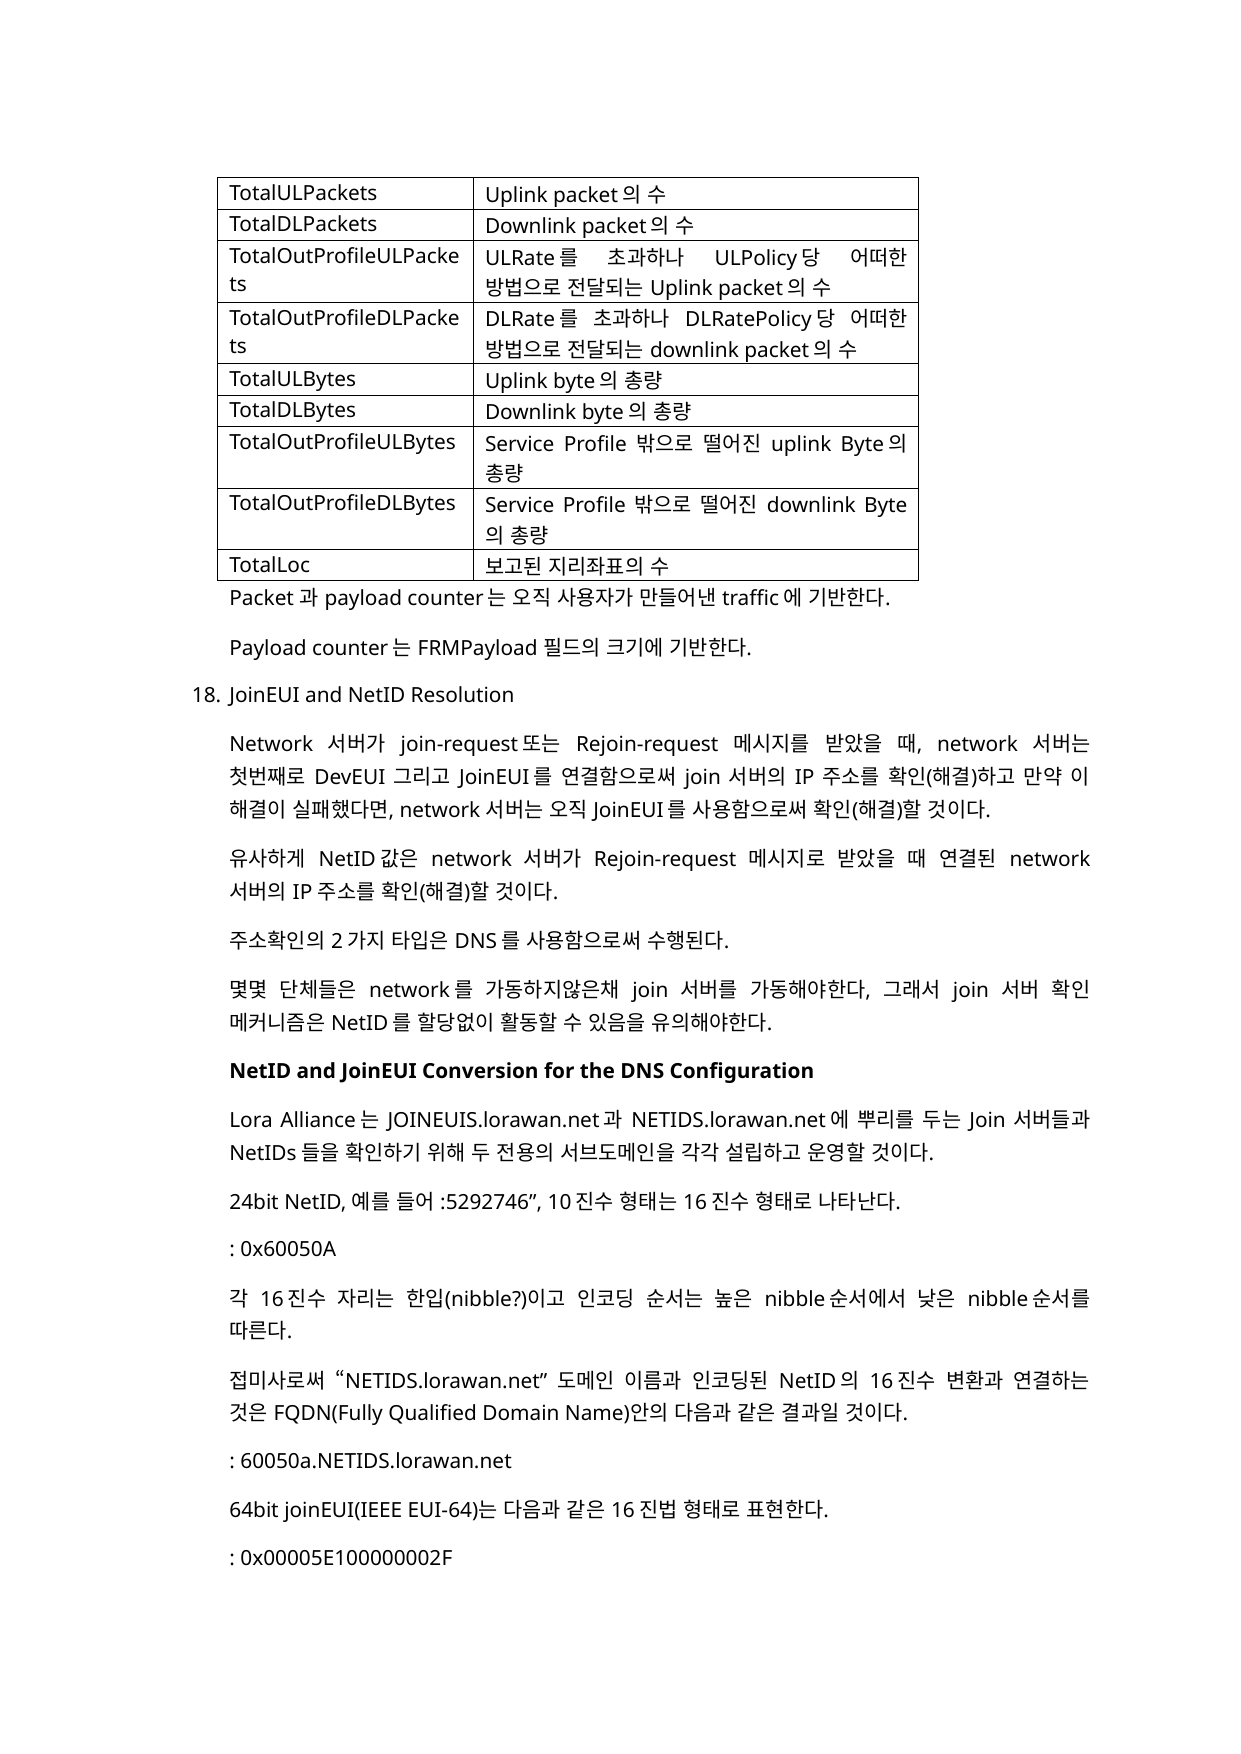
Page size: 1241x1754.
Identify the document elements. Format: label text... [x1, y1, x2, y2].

table_cell TotalLoc [218, 550, 473, 580]
table_cell 보고된 지리좌표의 수 [474, 550, 918, 580]
list 각 16진수 자리는 한입(nibble?)이고 인코딩 순서는 높은 nibble순서에서 낮은 nibble순서를 따른다. [229, 1282, 1090, 1345]
list 주소확인의 2가지 타입은 DNS를 사용함으로써 수행된다. [229, 924, 1090, 954]
table_cell TotalOutProfileDLBytes [218, 489, 473, 549]
table_cell Service Profile 밖으로 떨어진 downlink Byte의 총량 [474, 489, 918, 549]
list 64bit joinEUI(IEEE EUI-64)는 다음과 같은 16진법 형태로 표현한다. [229, 1493, 1090, 1523]
table_cell DLRate를 초과하나 DLRatePolicy당 어떠한 방법으로 전달되는 downlink packet의 수 [474, 303, 918, 363]
table_cell ULRate를 초과하나 ULPolicy당 어떠한 방법으로 전달되는 Uplink packet의 수 [474, 241, 918, 302]
list 24bit NetID, 예를 들어 :5292746”, 10진수 형태는 16진수 형태로 나타난다. [229, 1185, 1090, 1215]
table_cell TotalOutProfileULBytes [218, 427, 473, 487]
table_cell Downlink packet의 수 [474, 210, 918, 240]
list 몇몇 단체들은 network를 가동하지않은채 join 서버를 가동해야한다, 그래서 join 서버 확인 메커니즘은 NetID를 할당없이 활동할 수 있음을 유의해야한다. [229, 974, 1090, 1037]
table_cell Uplink packet의 수 [474, 178, 918, 208]
list : 0x60050A [229, 1234, 1090, 1263]
table_cell TotalOutProfileDLPackets [218, 303, 473, 363]
table_cell Downlink byte의 총량 [474, 396, 918, 426]
table_cell Service Profile 밖으로 떨어진 uplink Byte의 총량 [474, 427, 918, 487]
table_cell TotalOutProfileULPackets [218, 241, 473, 302]
list Packet 과 payload counter는 오직 사용자가 만들어낸 traffic에 기반한다. [229, 581, 1090, 612]
list Network 서버가 join-request또는 Rejoin-request 메시지를 받았을 때, network 서버는 첫번째로 DevEUI 그리고 JoinEUI를 연결함으로써 join 서버의 IP 주소를 확인(해결)하고 만약 이 해결이 실패했다면, network 서버는 오직 JoinEUI를 사용함으로써 확인(해결)할 것이다. [229, 727, 1090, 823]
list : 60050a.NETIDS.lorawan.net [229, 1446, 1090, 1474]
list Payload counter는 FRMPayload 필드의 크기에 기반한다. [229, 631, 1090, 661]
list Lora Alliance는 JOINEUIS.lorawan.net과 NETIDS.lorawan.net에 뿌리를 두는 Join 서버들과 NetIDs들을 확인하기 위해 두 전용의 서브도메인을 각각 설립하고 운영할 것이다. [229, 1103, 1090, 1166]
list NetID and JoinEUI Conversion for the DNS Configuration [229, 1056, 1090, 1084]
table_cell TotalULBytes [218, 364, 473, 394]
list 접미사로써 “NETIDS.lorawan.net” 도메인 이름과 인코딩된 NetID의 16진수 변환과 연결하는 것은 FQDN(Fully Qualified Domain Name)안의 다음과 같은 결과일 것이다. [229, 1364, 1090, 1427]
table_cell Uplink byte의 총량 [474, 364, 918, 394]
table_cell TotalDLPackets [218, 210, 473, 240]
list : 0x00005E100000002F [229, 1543, 1090, 1571]
list JoinEUI and NetID Resolution [192, 680, 1090, 708]
table_cell TotalDLBytes [218, 396, 473, 426]
table_cell TotalULPackets [218, 178, 473, 208]
list 유사하게 NetID값은 network 서버가 Rejoin-request 메시지로 받았을 때 연결된 network 서버의 IP 주소를 확인(해결)할 것이다. [229, 842, 1090, 905]
